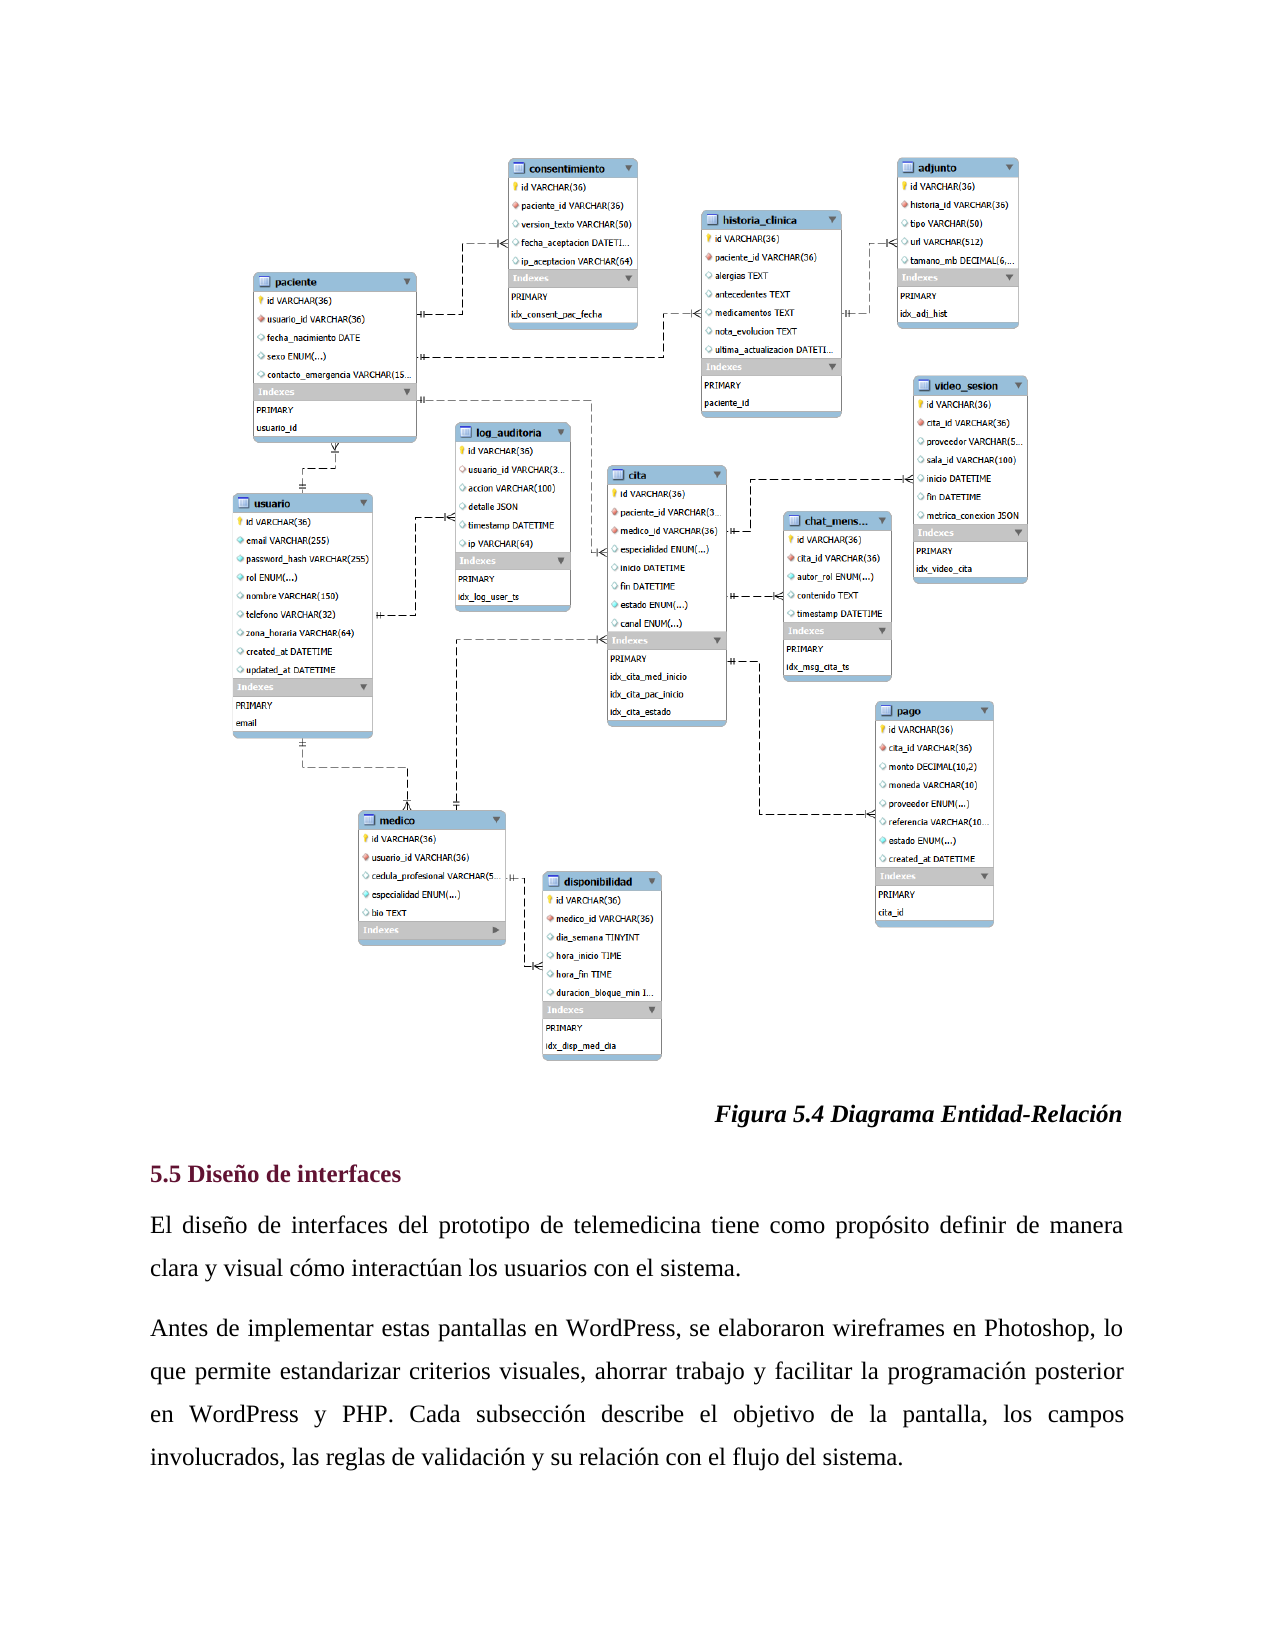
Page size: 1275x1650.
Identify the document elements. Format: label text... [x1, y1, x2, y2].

picture [232, 150, 1043, 1068]
subtitle 5.5 Diseño de interfaces [150, 1159, 1125, 1187]
text El diseño de interfaces del prototipo de telemedicina tiene como propósito definir de manera clara y visual cómo interactúan los usuarios con el sistema. [150, 1210, 1125, 1282]
text Figura 5.4 Diagrama Entidad-Relación [150, 1099, 1125, 1128]
text Antes de implementar estas pantallas en WordPress, se elaboraron wireframes en Photoshop, lo que permite estandarizar criterios visuales, ahorrar trabajo y facilitar la programación posterior en WordPress y PHP. Cada subsección describe el objetivo de la pantalla, los campos involucrados, las reglas de validación y su relación con el flujo del sistema. [150, 1313, 1125, 1471]
